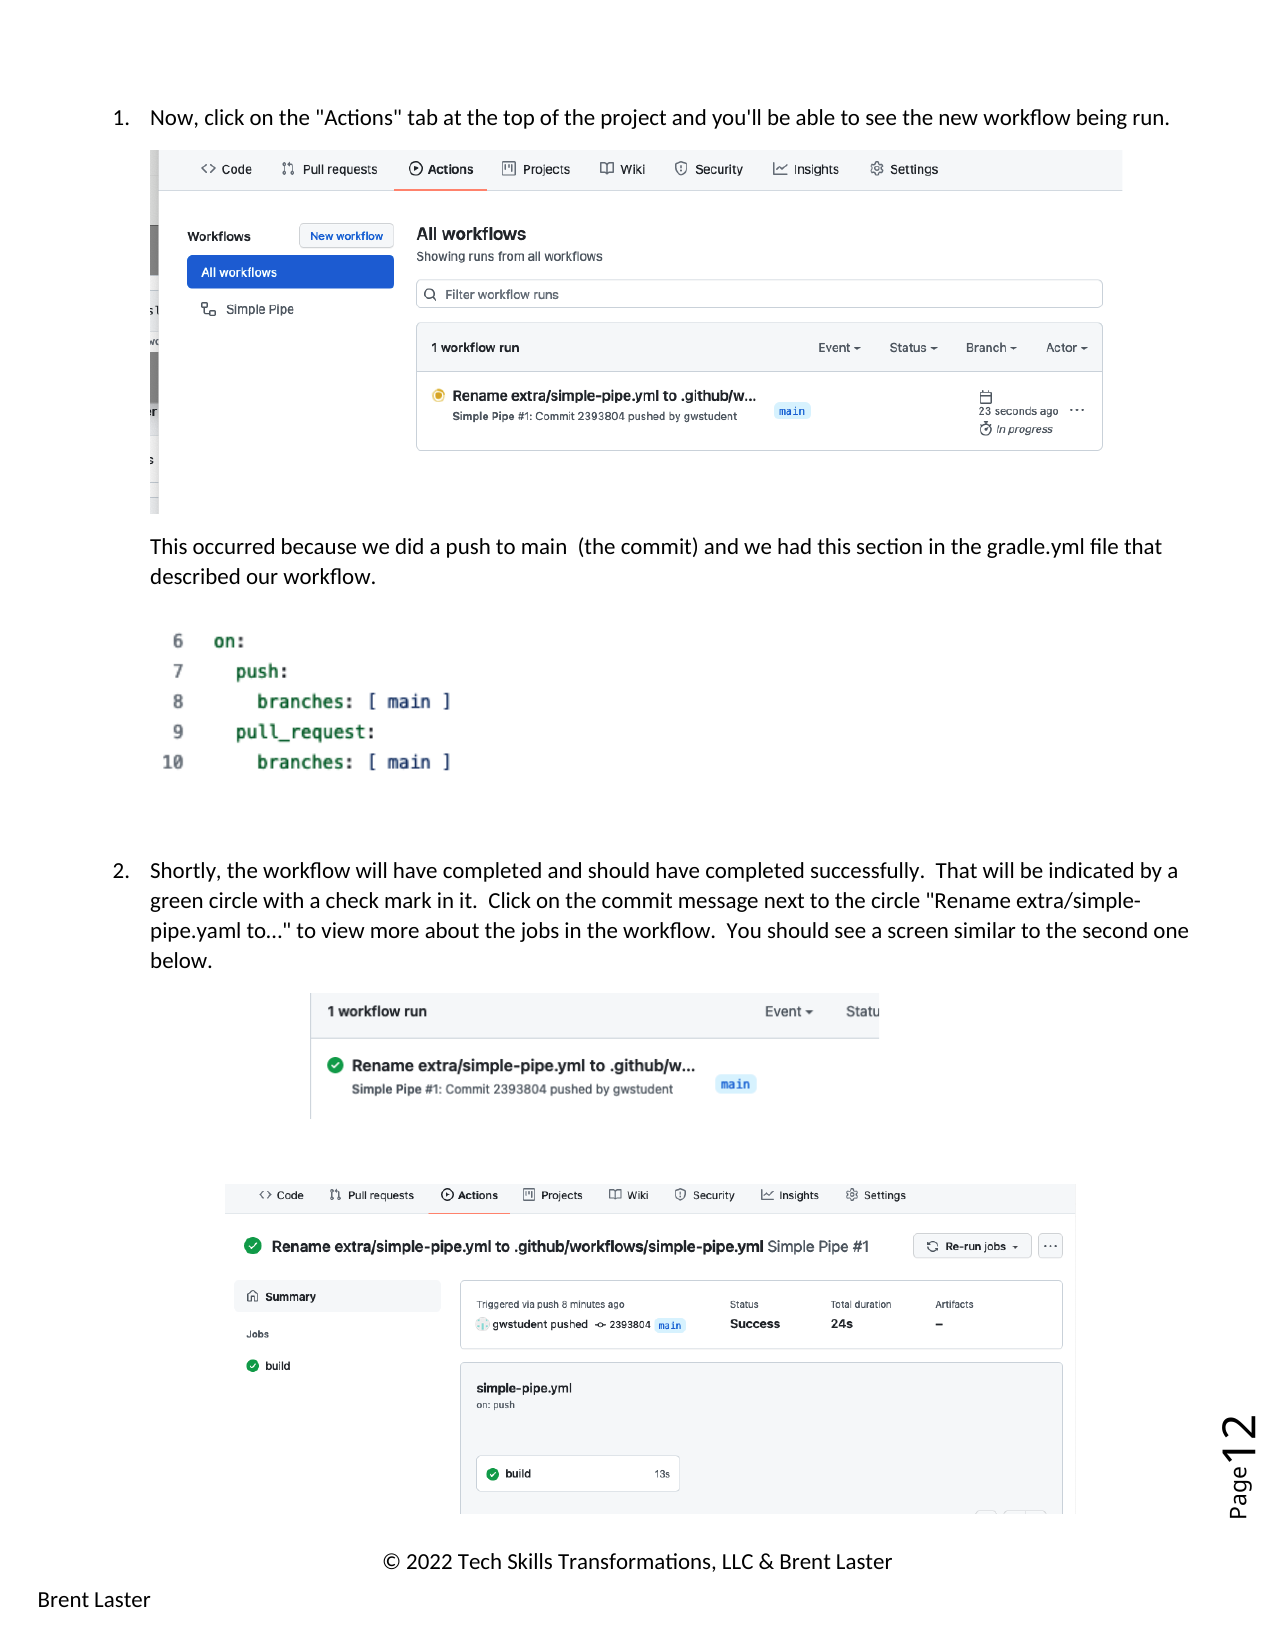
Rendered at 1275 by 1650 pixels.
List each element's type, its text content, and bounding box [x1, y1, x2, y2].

list Now, click on the "Actions" tab at the top of the project and you'll be able to see the new workflow being run. [112, 103, 1200, 131]
picture [150, 150, 1123, 514]
picture [150, 622, 522, 784]
list This occurred because we did a push to main (the commit) and we had this section in the gradle.yml file that described our workflow. [150, 532, 1200, 590]
list Shortly, the workflow will have completed and should have completed successfully. That will be indicated by a green circle with a check mark in it. Click on the commit message next to the circle "Rename extra/simple-pipe.yaml to…" to view more about the jobs in the workflow. You should see a screen similar to the second one below. [112, 856, 1200, 975]
picture [225, 1184, 1076, 1514]
picture [300, 993, 880, 1119]
